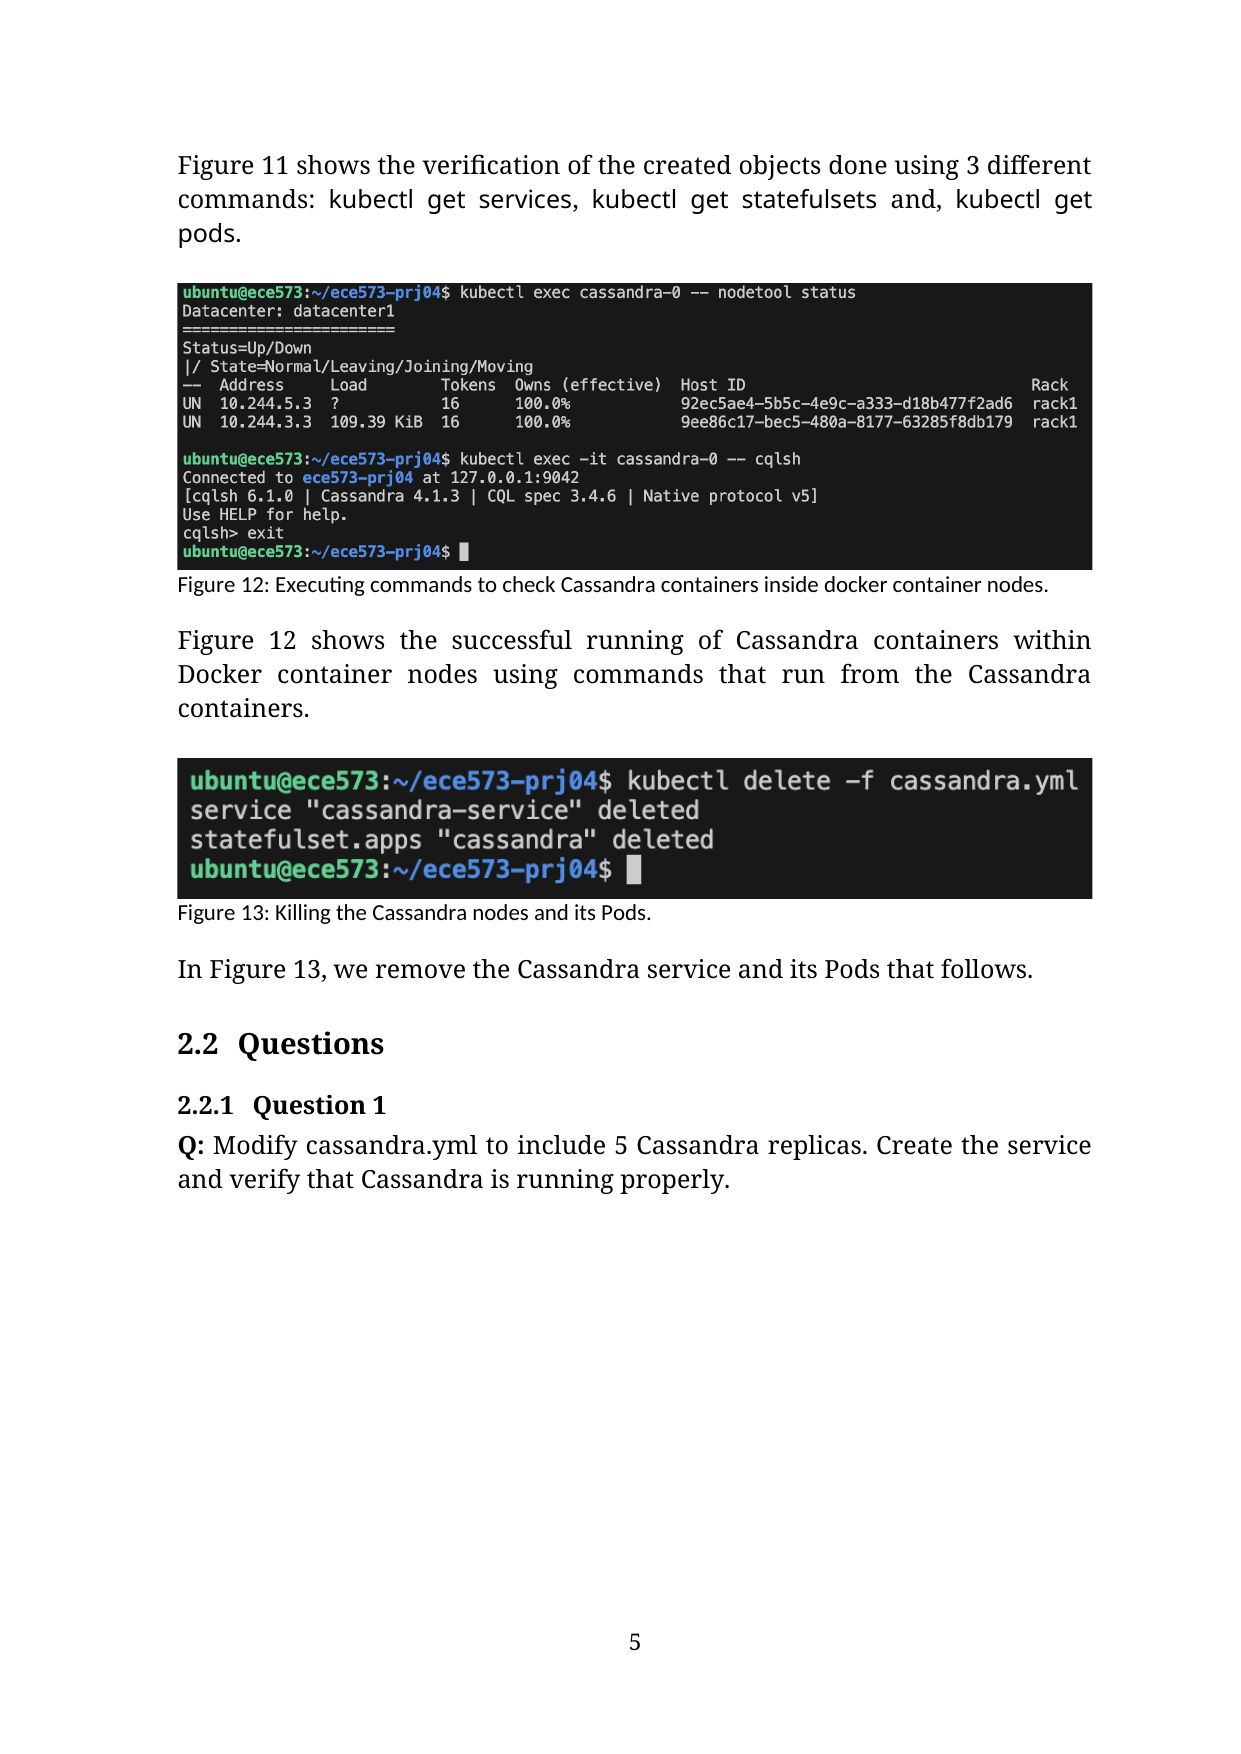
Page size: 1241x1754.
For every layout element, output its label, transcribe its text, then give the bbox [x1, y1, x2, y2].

text In Figure 13, we remove the Cassandra service and its Pods that follows. [177, 951, 1092, 985]
text Figure 12 shows the successful running of Cassandra containers within Docker container nodes using commands that run from the Cassandra containers. [177, 623, 1092, 725]
subtitle Questions [177, 1023, 1034, 1063]
text Figure 11 shows the verification of the created objects done using 3 different commands: kubectl get services, kubectl get statefulsets and, kubectl get pods. [177, 148, 1092, 250]
picture [177, 758, 1093, 899]
text Figure 12: Executing commands to check Cassandra containers inside docker container nodes. [177, 570, 1092, 598]
picture [177, 283, 1093, 570]
subtitle Question 1 [177, 1088, 1092, 1122]
text Figure 13: Killing the Cassandra nodes and its Pods. [177, 899, 1092, 926]
text Q: Modify cassandra.yml to include 5 Cassandra replicas. Create the service and verify that Cassandra is running properly. [177, 1128, 1092, 1196]
